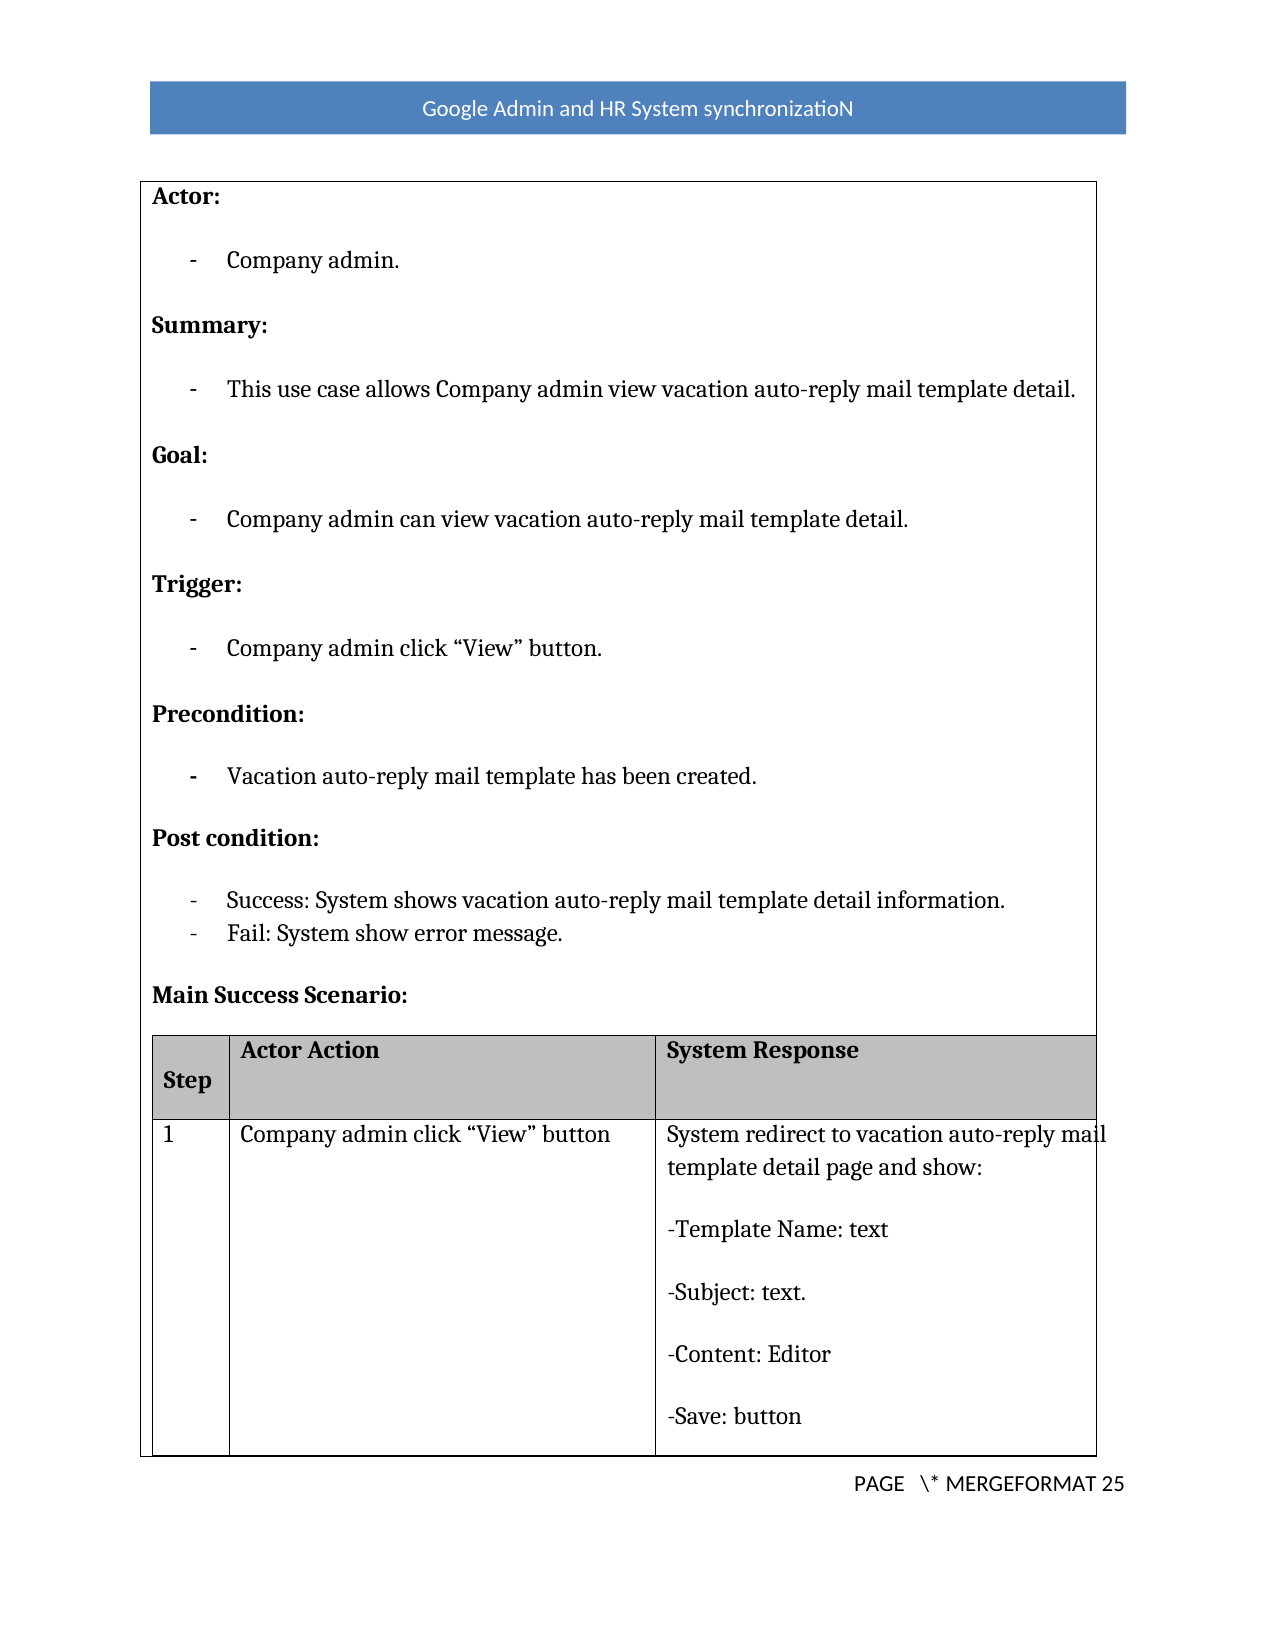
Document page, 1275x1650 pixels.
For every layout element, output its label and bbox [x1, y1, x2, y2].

table_cell [141, 182, 1096, 1456]
